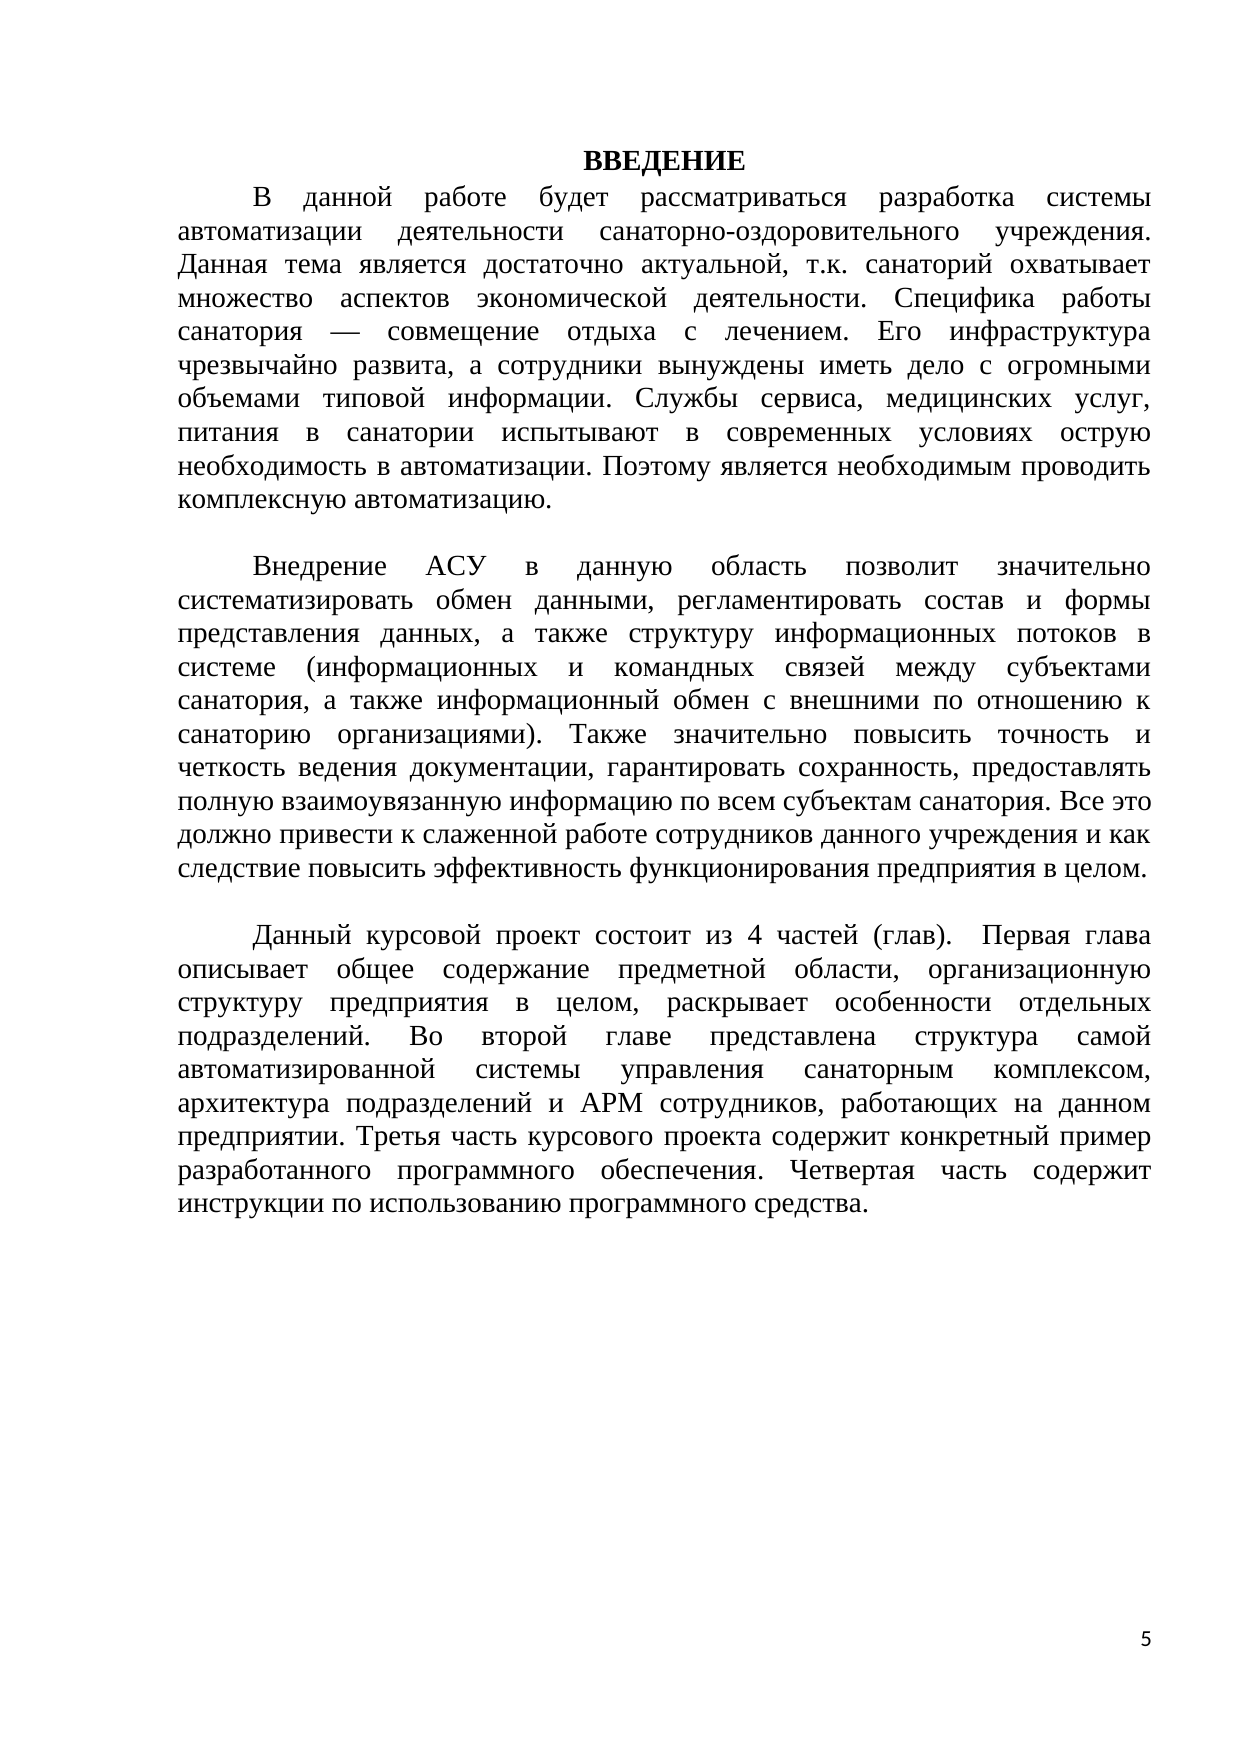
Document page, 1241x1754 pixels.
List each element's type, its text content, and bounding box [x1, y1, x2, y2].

text В данной работе будет рассматриваться разработка системы автоматизации деятельности санаторно-оздоровительного учреждения. Данная тема является достаточно актуальной, т.к. санаторий охватывает множество аспектов экономической деятельности. Специфика работы санатория — совмещение отдыха с лечением. Его инфраструктура чрезвычайно развита, а сотрудники вынуждены иметь дело с огромными объемами типовой информации. Службы сервиса, медицинских услуг, питания в санатории испытывают в современных условиях острую необходимость в автоматизации. Поэтому является необходимым проводить комплексную автоматизацию. [177, 179, 1152, 515]
subtitle ВВЕДЕНИЕ [177, 143, 1152, 177]
text Данный курсовой проект состоит из 4 частей (глав). Первая глава описывает общее содержание предметной области, организационную структуру предприятия в целом, раскрывает особенности отдельных подразделений. Во второй главе представлена структура самой автоматизированной системы управления санаторным комплексом, архитектура подразделений и АРМ сотрудников, работающих на данном предприятии. Третья часть курсового проекта содержит конкретный пример разработанного программного обеспечения. Четвертая часть содержит инструкции по использованию программного средства. [177, 917, 1152, 1219]
text Внедрение АСУ в данную область позволит значительно систематизировать обмен данными, регламентировать состав и формы представления данных, а также структуру информационных потоков в системе (информационных и командных связей между субъектами санатория, а также информационный обмен с внешними по отношению к санаторию организациями). Также значительно повысить точность и четкость ведения документации, гарантировать сохранность, предоставлять полную взаимоувязанную информацию по всем субъектам санатория. Все это должно привести к слаженной работе сотрудников данного учреждения и как следствие повысить эффективность функционирования предприятия в целом. [177, 548, 1152, 884]
